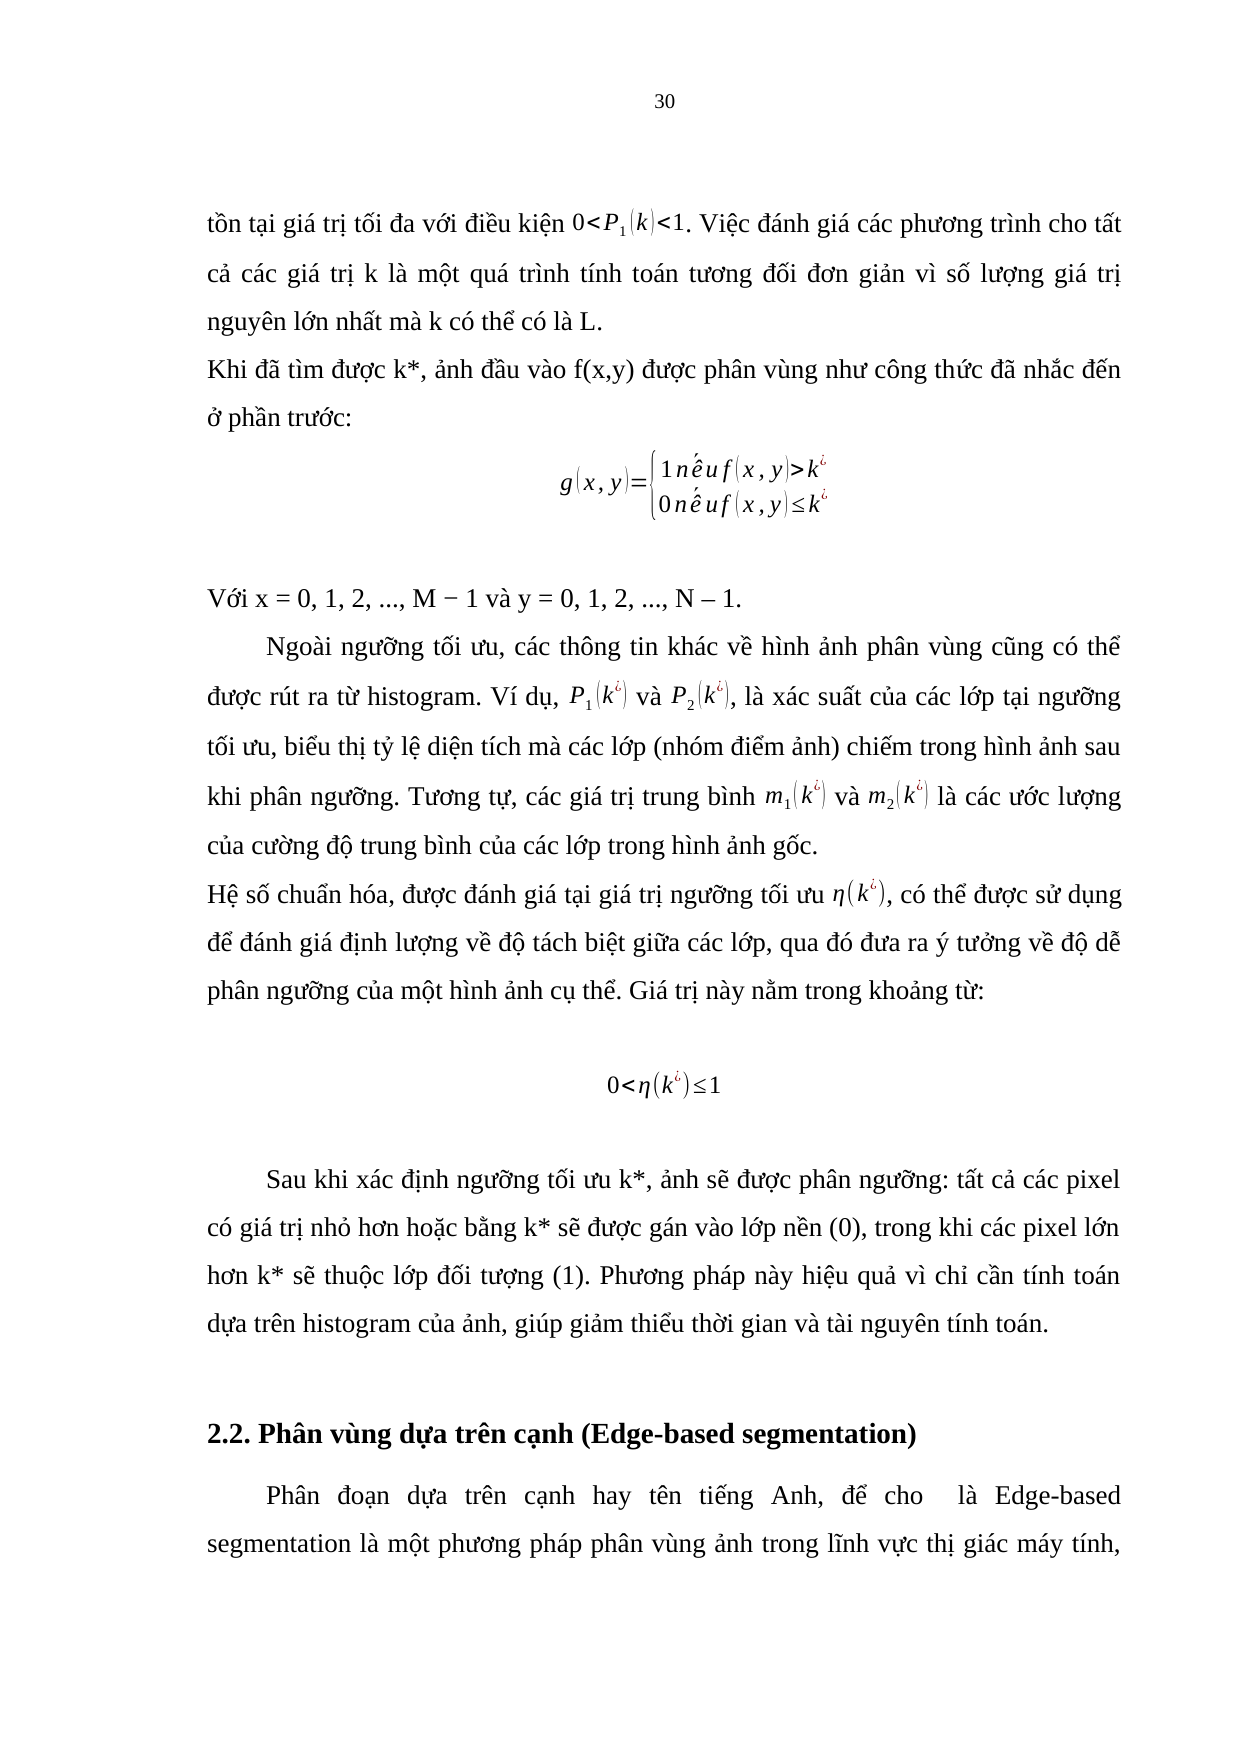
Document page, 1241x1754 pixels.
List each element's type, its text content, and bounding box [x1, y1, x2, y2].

text Sau khi xác định ngưỡng tối ưu k*, ảnh sẽ được phân ngưỡng: tất cả các pixel có giá trị nhỏ hơn hoặc bằng k* sẽ được gán vào lớp nền (0), trong khi các pixel lớn hơn k* sẽ thuộc lớp đối tượng (1). Phương pháp này hiệu quả vì chỉ cần tính toán dựa trên histogram của ảnh, giúp giảm thiểu thời gian và tài nguyên tính toán. [207, 1163, 1122, 1338]
text Ngoài ngưỡng tối ưu, các thông tin khác về hình ảnh phân vùng cũng có thể được rút ra từ histogram. Ví dụ, và , là xác suất của các lớp tại ngưỡng tối ưu, biểu thị tỷ lệ diện tích mà các lớp (nhóm điểm ảnh) chiếm trong hình ảnh sau khi phân ngưỡng. Tương tự, các giá trị trung bình và là các ước lượng của cường độ trung bình của các lớp trong hình ảnh gốc. [207, 631, 1122, 861]
subtitle 2.2. Phân vùng dựa trên cạnh (Edge-based segmentation) [207, 1416, 1122, 1450]
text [207, 1479, 1122, 1558]
text Hệ số chuẩn hóa, được đánh giá tại giá trị ngưỡng tối ưu , có thể được sử dụng để đánh giá định lượng về độ tách biệt giữa các lớp, qua đó đưa ra ý tưởng về độ dễ phân ngưỡng của một hình ảnh cụ thể. Giá trị này nằm trong khoảng từ: [207, 878, 1122, 1005]
text Khi đã tìm được k*, ảnh đầu vào f(x,y) được phân vùng như công thức đã nhắc đến ở phần trước: [207, 353, 1122, 432]
text Với x = 0, 1, 2, ..., M − 1 và y = 0, 1, 2, ..., N – 1. [207, 582, 1122, 613]
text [207, 207, 1122, 336]
